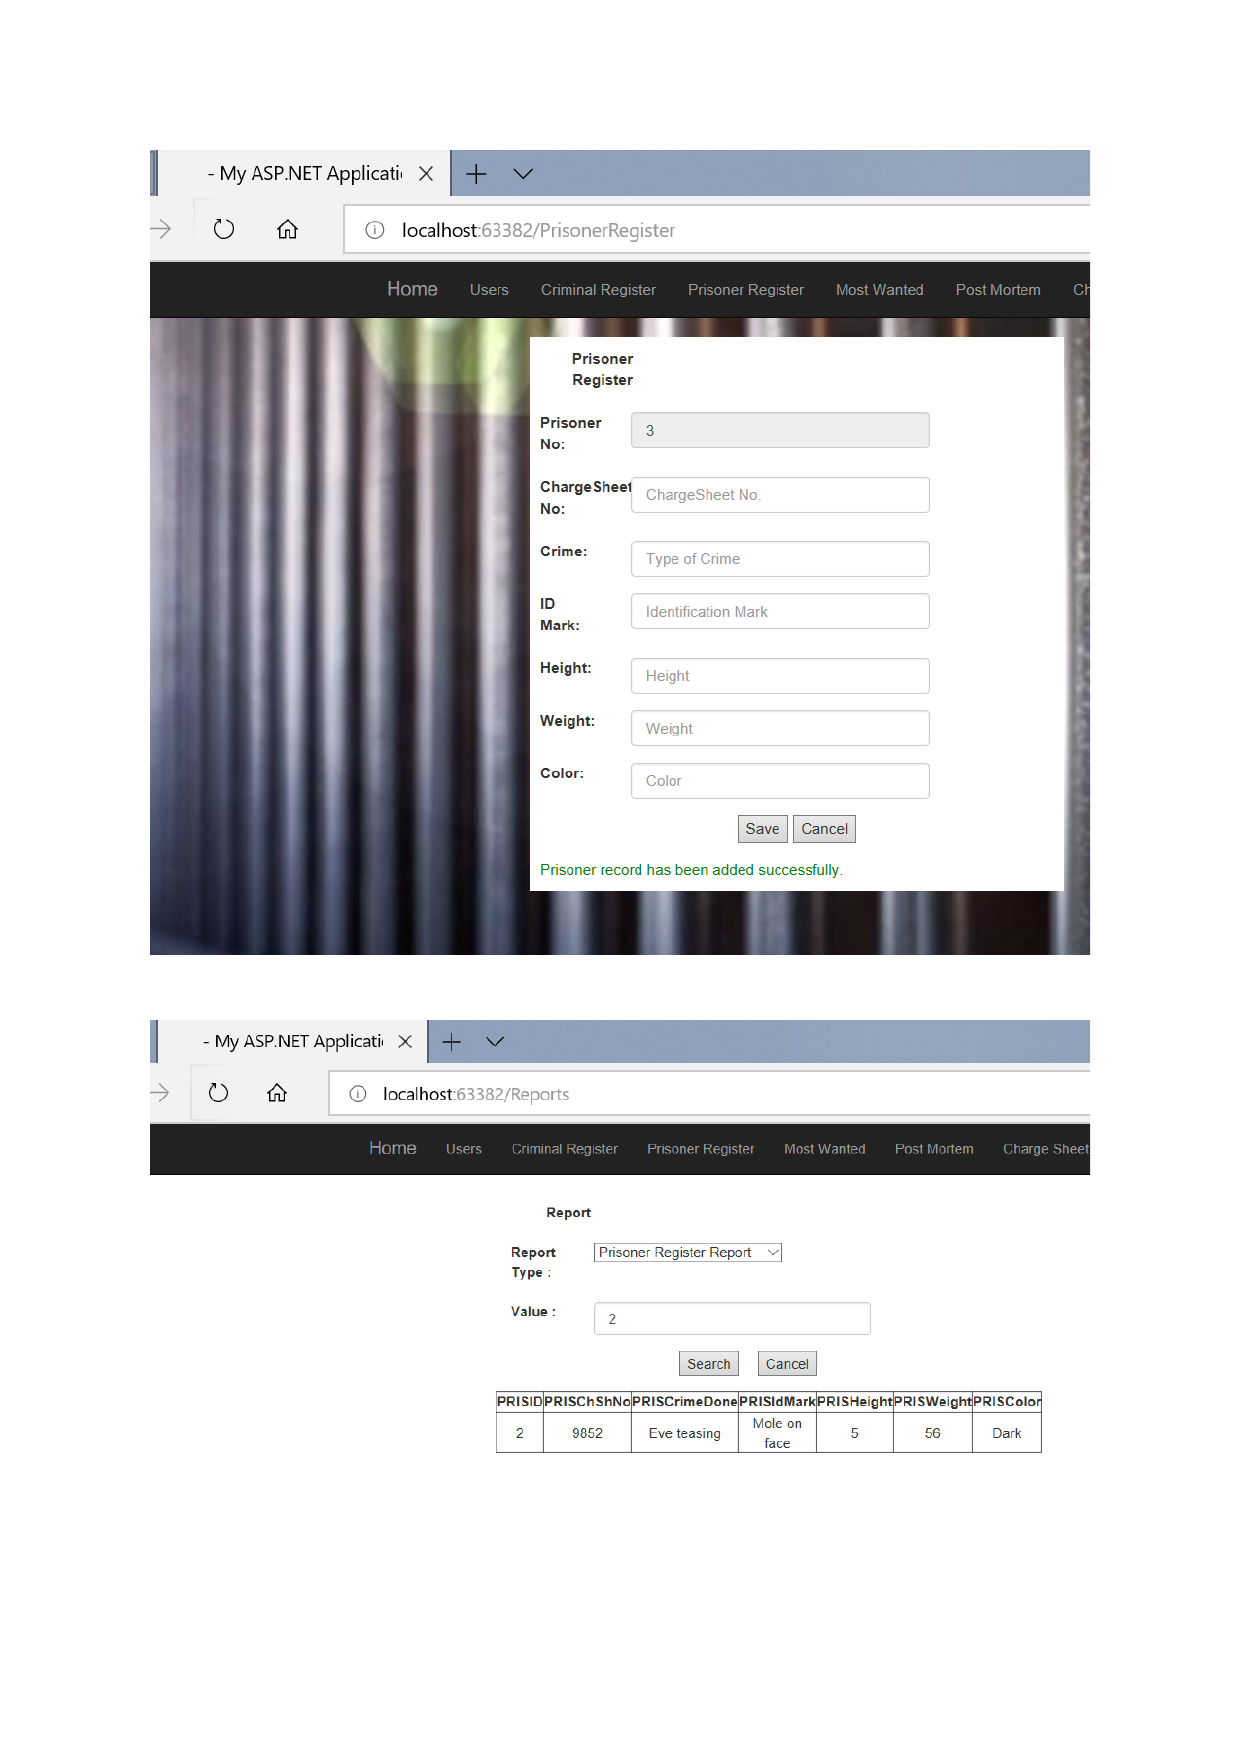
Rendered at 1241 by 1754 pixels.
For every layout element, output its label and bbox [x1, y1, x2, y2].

picture [150, 150, 1091, 955]
picture [150, 1020, 1091, 1478]
